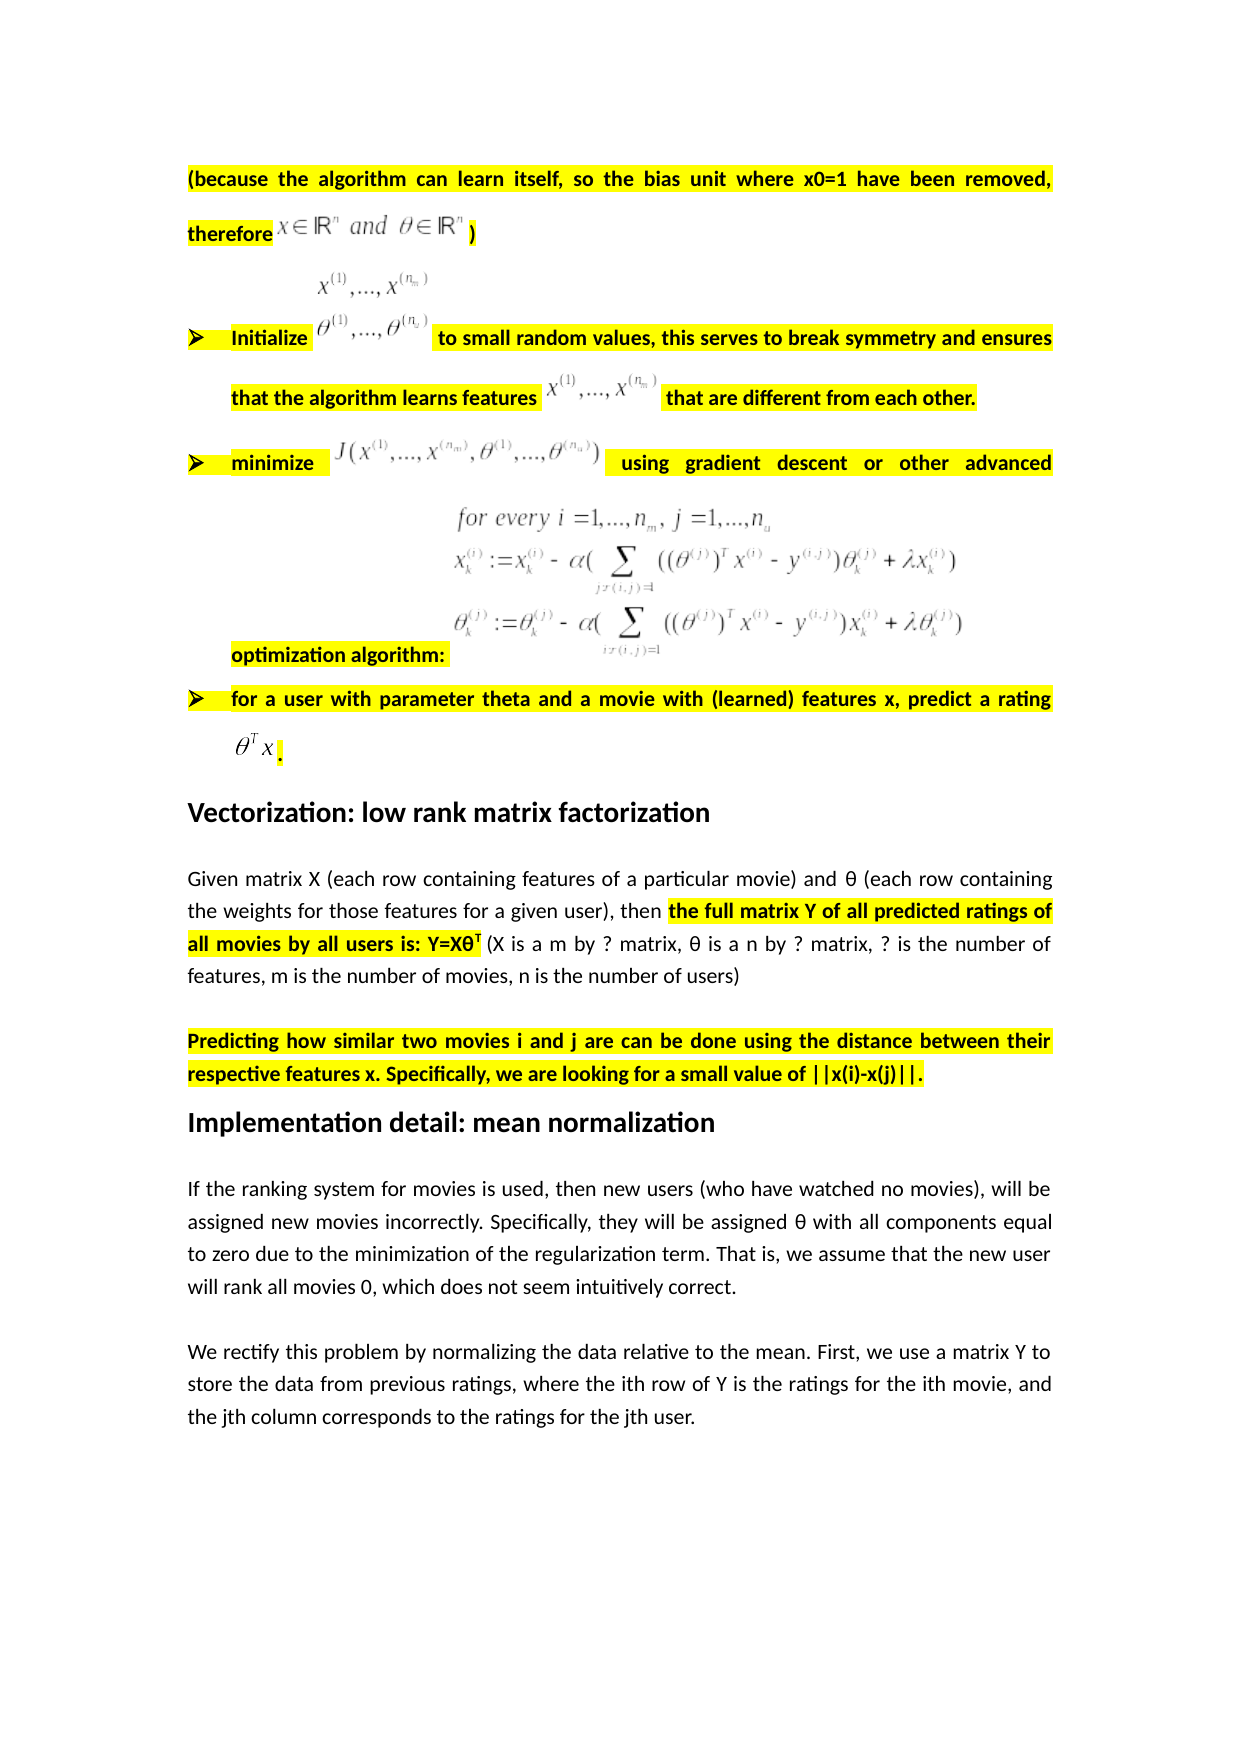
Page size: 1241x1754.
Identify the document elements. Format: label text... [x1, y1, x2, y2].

list minimize using gradient descent or other advanced optimization algorithm: [187, 422, 1053, 682]
text If the ranking system for movies is used, then new users (who have watched no movies), will be assigned new movies incorrectly. Specifically, they will be assigned θ with all components equal to zero due to the minimization of the regularization term. That is, we assume that the new user will rank all movies 0, which does not seem intuitively correct. [187, 1173, 1053, 1303]
subtitle Vectorization: low rank matrix factorization [187, 779, 1053, 844]
text (because the algorithm can learn itself, so the bias unit where x0=1 have been removed, therefore) [187, 162, 1053, 259]
text Given matrix X (each row containing features of a particular movie) and θ (each row containing the weights for those features for a given user), then the full matrix Y of all predicted ratings of all movies by all users is: Y=XθT (X is a m by ? matrix, θ is a n by ? matrix, ? is the number of features, m is the number of movies, n is the number of users) [187, 862, 1053, 992]
text We rectify this problem by normalizing the data relative to the mean. First, we use a matrix Y to store the data from previous ratings, where the ith row of Y is the ratings for the ith movie, and the jth column corresponds to the ratings for the jth user. [187, 1335, 1053, 1433]
list Initialize to small random values, this serves to break symmetry and ensures that the algorithm learns features that are different from each other. [187, 259, 1053, 422]
list for a user with parameter theta and a movie with (learned) features x, predict a rating . [187, 682, 1053, 779]
subtitle Implementation detail: mean normalization [187, 1090, 1053, 1155]
text Predicting how similar two movies i and j are can be done using the distance between their respective features x. Specifically, we are looking for a small value of ||x(i)-x(j)||. [187, 1025, 1053, 1090]
